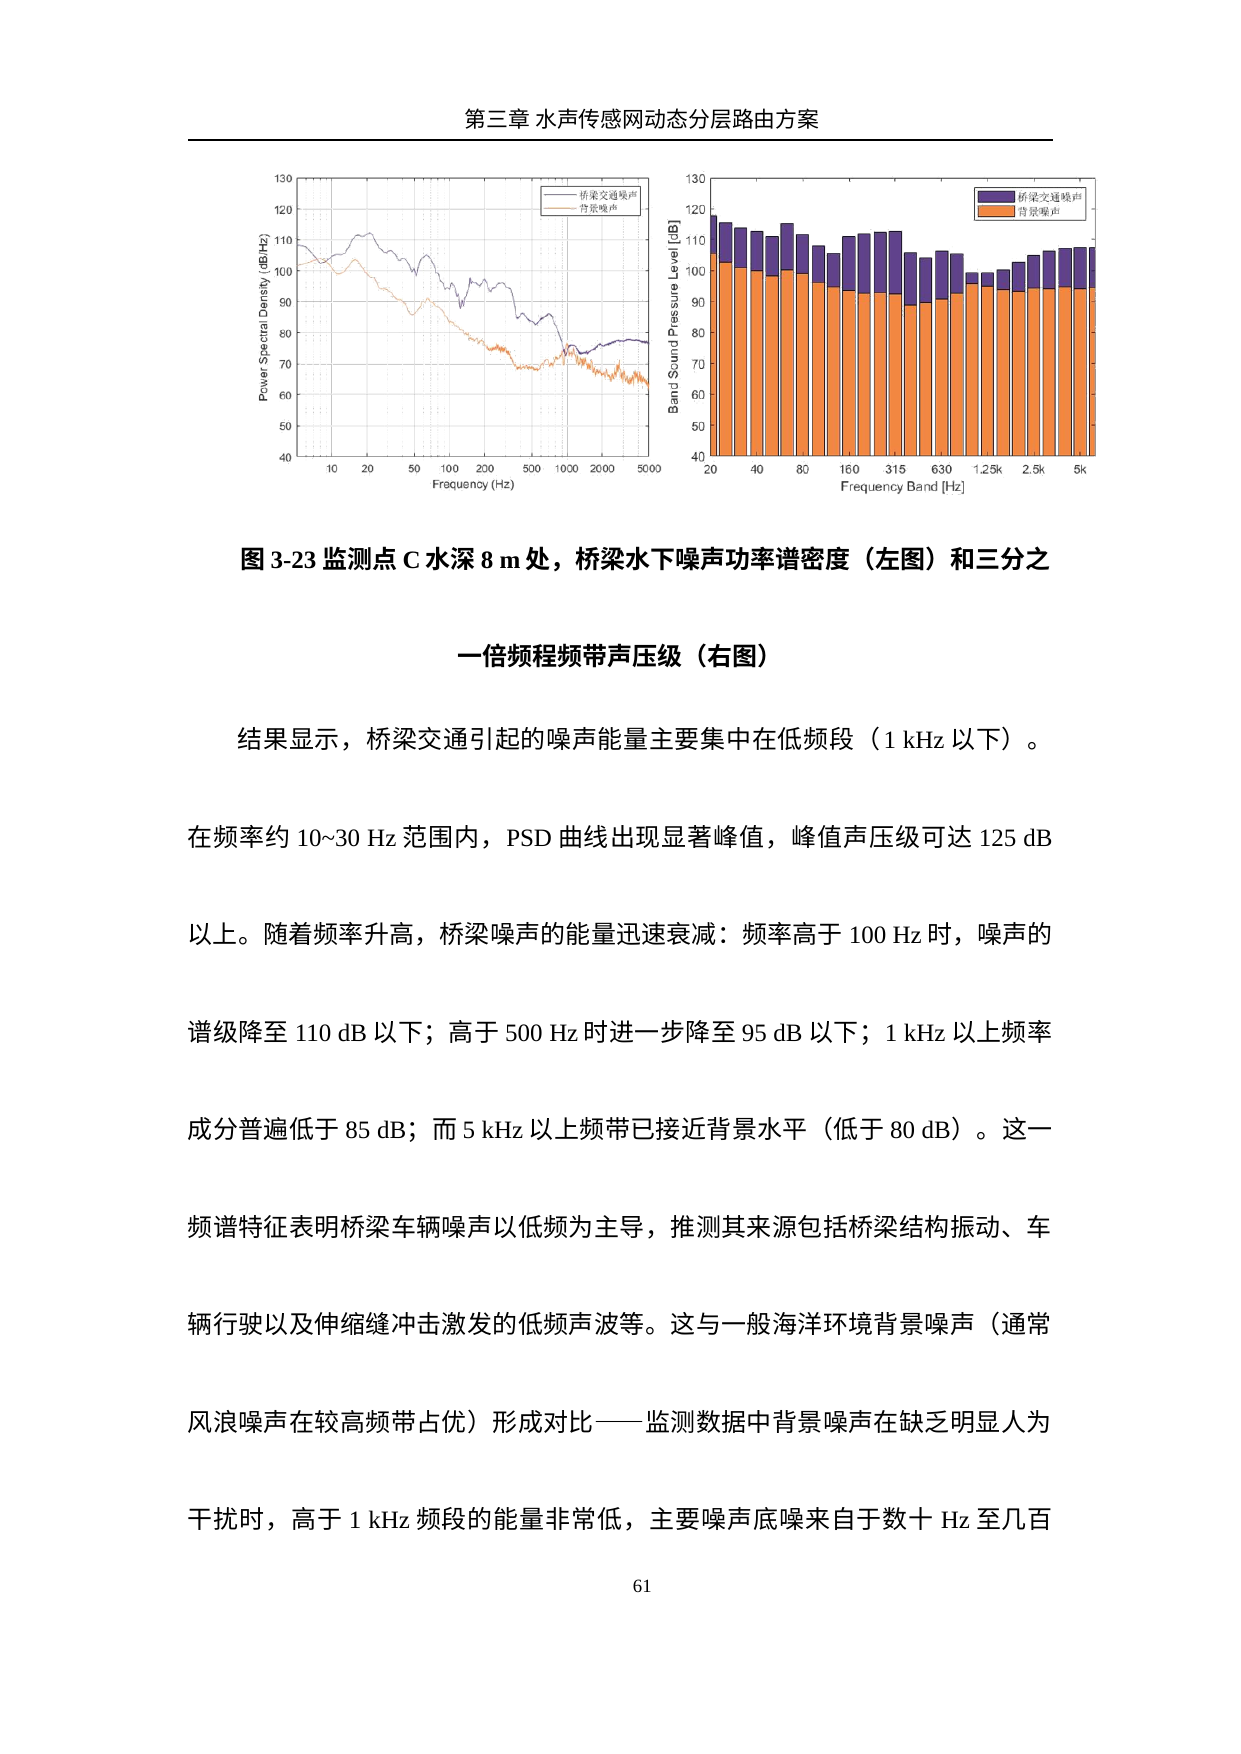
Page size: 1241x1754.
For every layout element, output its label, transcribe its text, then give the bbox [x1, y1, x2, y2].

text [187, 705, 1053, 1550]
picture [237, 152, 1143, 495]
text 图3-23 监测点C水深8 m处，桥梁水下噪声功率谱密度（左图）和三分之一倍频程频带声压级（右图） [187, 525, 1053, 687]
